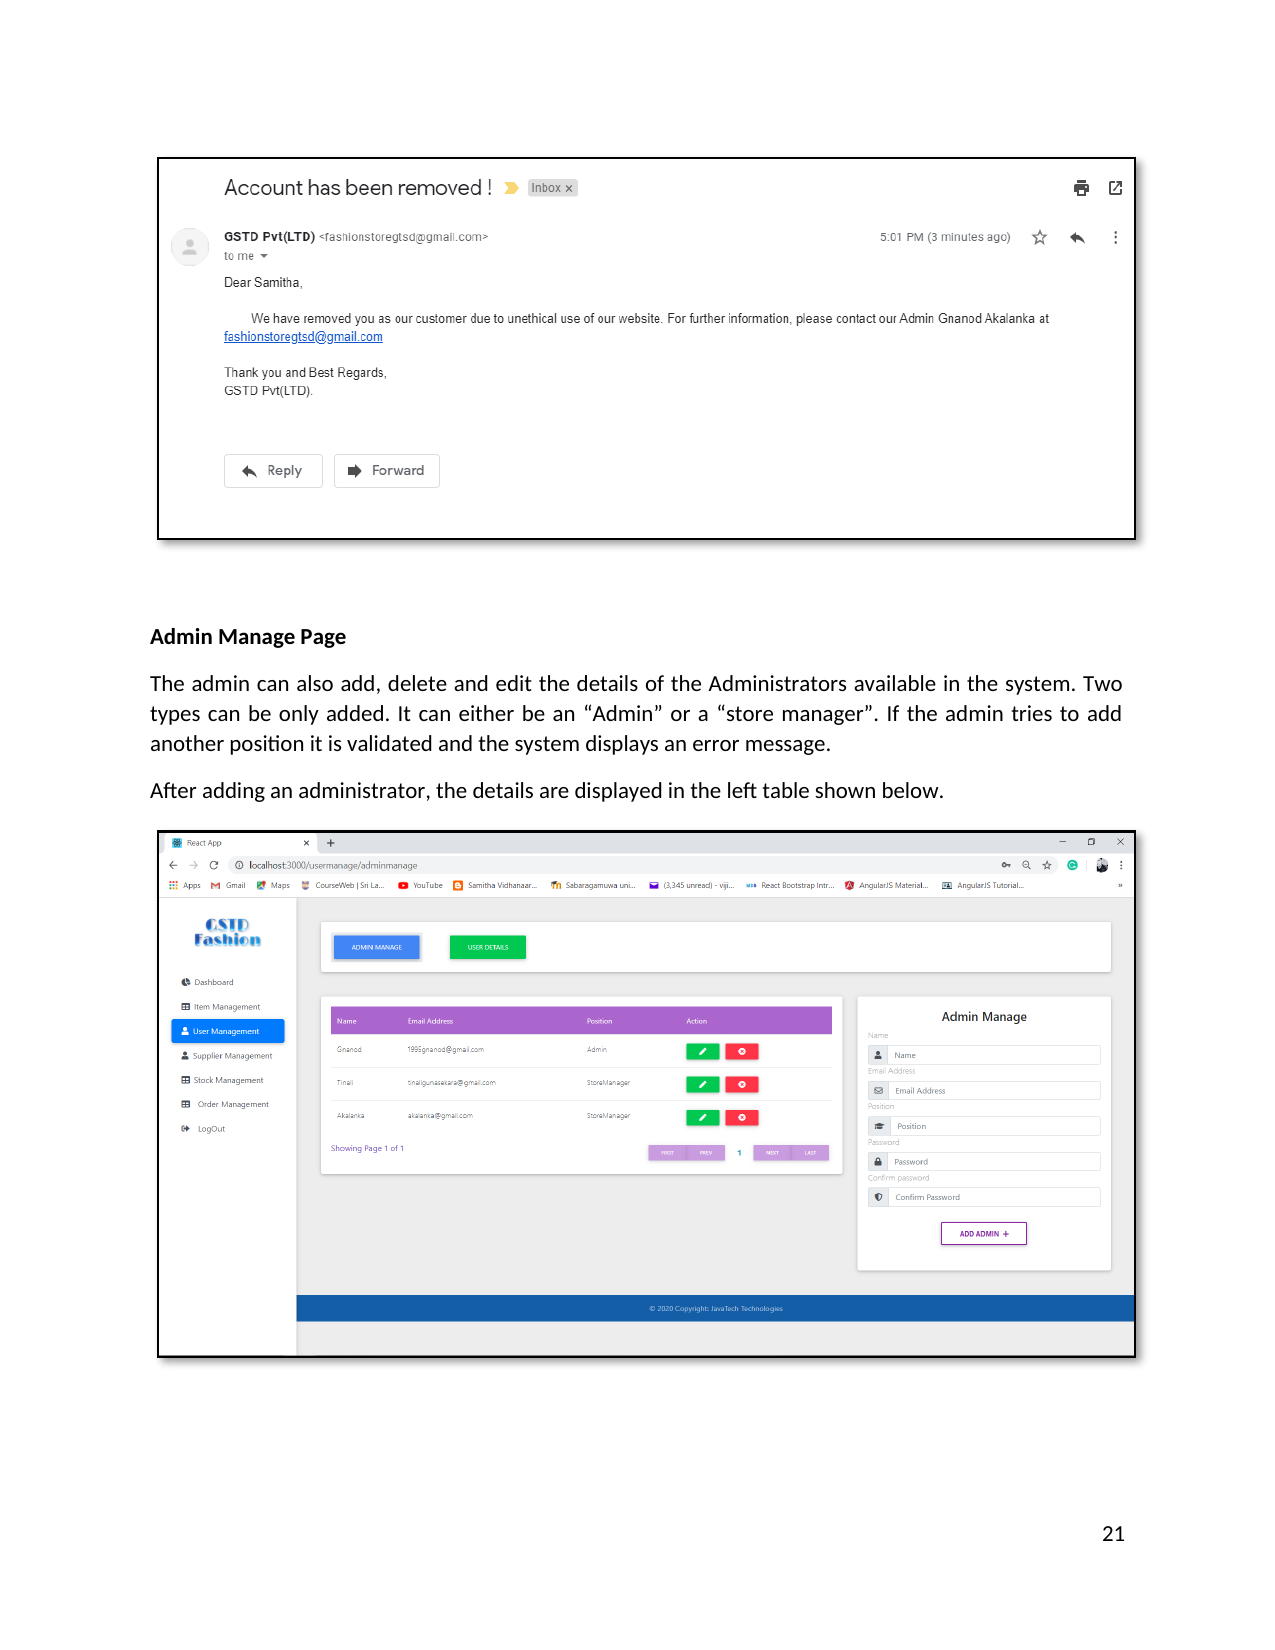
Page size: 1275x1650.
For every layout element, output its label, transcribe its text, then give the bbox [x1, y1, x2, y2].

text The admin can also add, delete and edit the details of the Administrators available in the system. Two types can be only added. It can either be an “Admin” or a “store manager”. If the admin tries to add another position it is validated and the system displays an error message. [150, 669, 1125, 757]
text After adding an administrator, the details are displayed in the left table shown below. [150, 776, 1125, 804]
picture [159, 833, 1134, 1356]
picture [159, 159, 1134, 538]
text Admin Manage Page [150, 622, 1125, 650]
